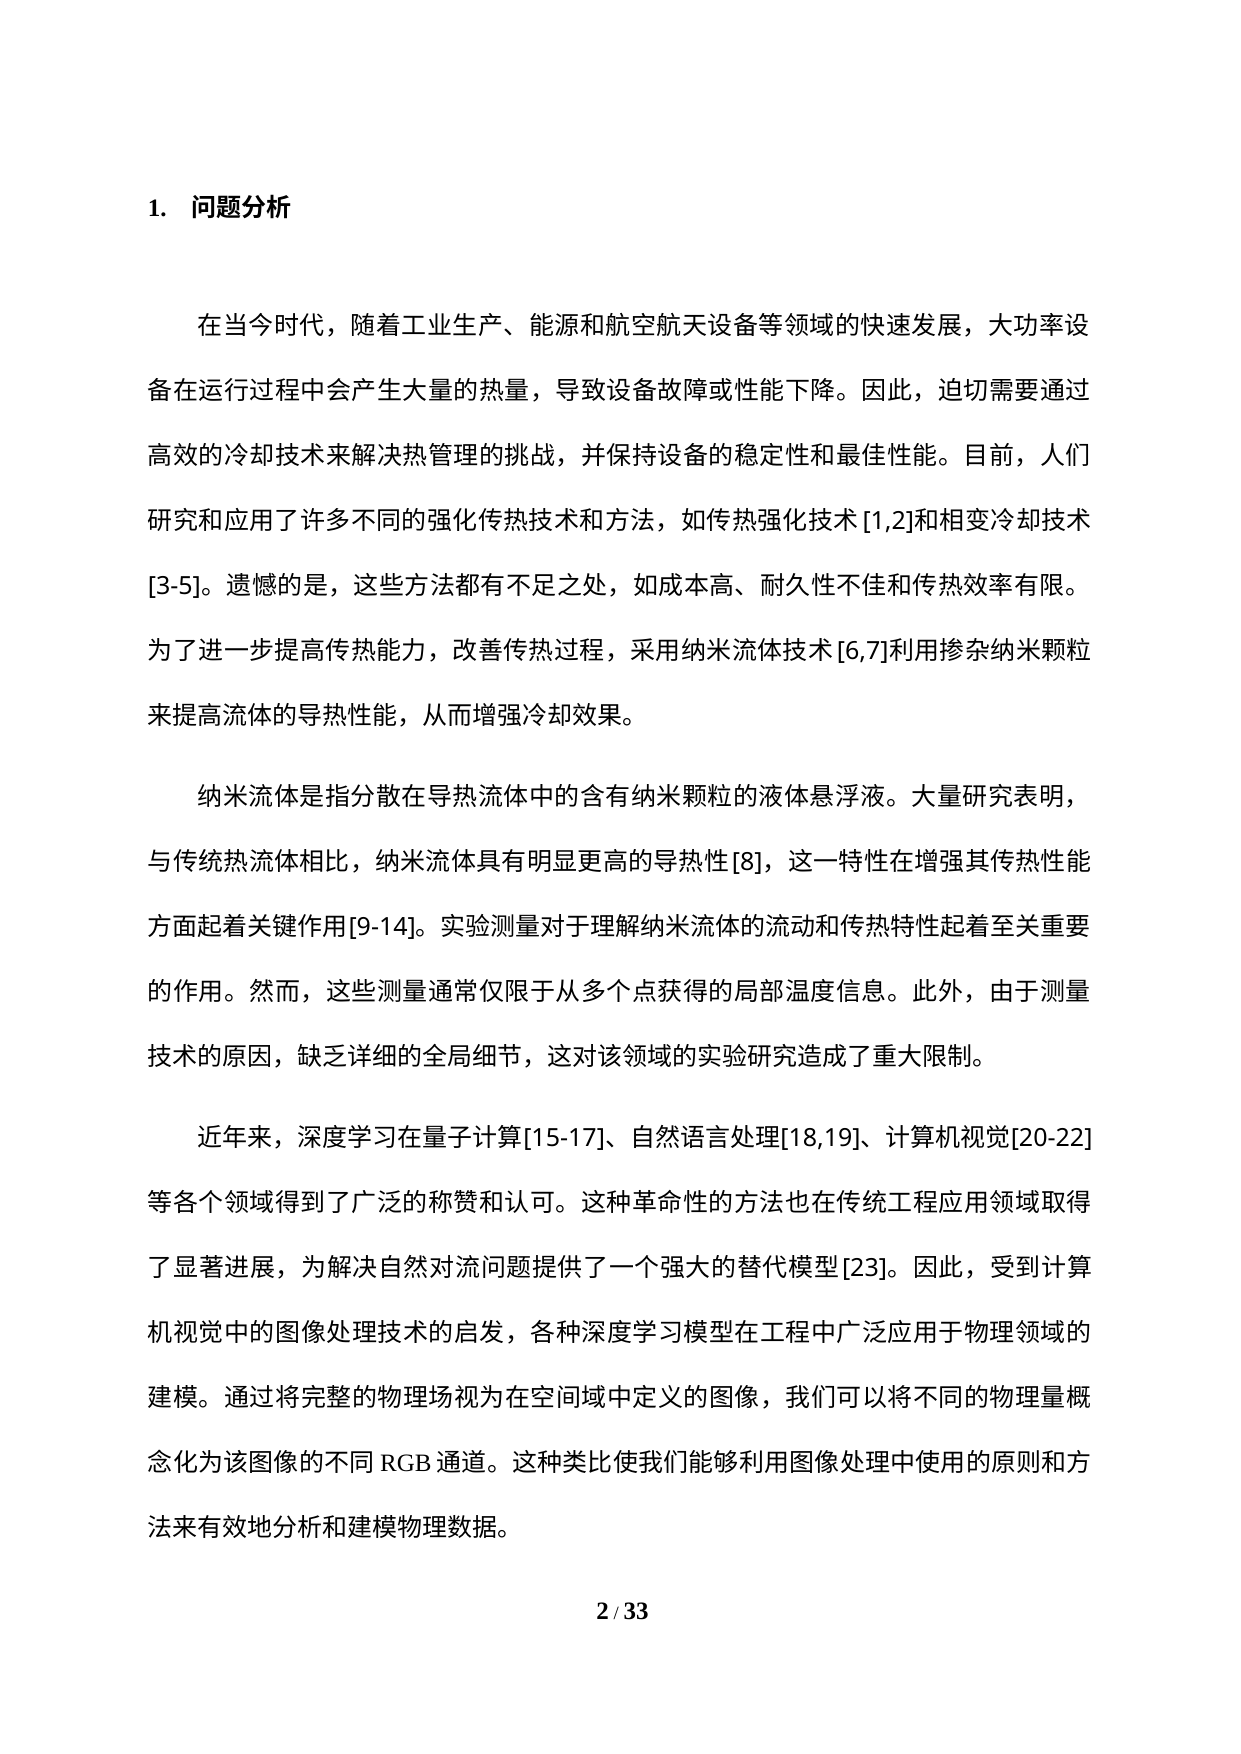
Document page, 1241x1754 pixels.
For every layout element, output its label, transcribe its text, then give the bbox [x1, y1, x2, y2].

text 问题分析 [148, 173, 1092, 238]
text 在当今时代，随着工业生产、能源和航空航天设备等领域的快速发展，大功率设备在运行过程中会产生大量的热量，导致设备故障或性能下降。因此，迫切需要通过高效的冷却技术来解决热管理的挑战，并保持设备的稳定性和最佳性能。目前，人们研究和应用了许多不同的强化传热技术和方法，如传热强化技术[1,2]和相变冷却技术[3-5]。遗憾的是，这些方法都有不足之处，如成本高、耐久性不佳和传热效率有限。为了进一步提高传热能力，改善传热过程，采用纳米流体技术[6,7]利用掺杂纳米颗粒来提高流体的导热性能，从而增强冷却效果。 [148, 291, 1092, 746]
text 近年来，深度学习在量子计算[15-17]、自然语言处理[18,19]、计算机视觉[20-22]等各个领域得到了广泛的称赞和认可。这种革命性的方法也在传统工程应用领域取得了显著进展，为解决自然对流问题提供了一个强大的替代模型[23]。因此，受到计算机视觉中的图像处理技术的启发，各种深度学习模型在工程中广泛应用于物理领域的建模。通过将完整的物理场视为在空间域中定义的图像，我们可以将不同的物理量概念化为该图像的不同RGB通道。这种类比使我们能够利用图像处理中使用的原则和方法来有效地分析和建模物理数据。 [148, 1103, 1092, 1558]
text 纳米流体是指分散在导热流体中的含有纳米颗粒的液体悬浮液。大量研究表明，与传统热流体相比，纳米流体具有明显更高的导热性[8]，这一特性在增强其传热性能方面起着关键作用[9-14]。实验测量对于理解纳米流体的流动和传热特性起着至关重要的作用。然而，这些测量通常仅限于从多个点获得的局部温度信息。此外，由于测量技术的原因，缺乏详细的全局细节，这对该领域的实验研究造成了重大限制。 [148, 762, 1092, 1087]
